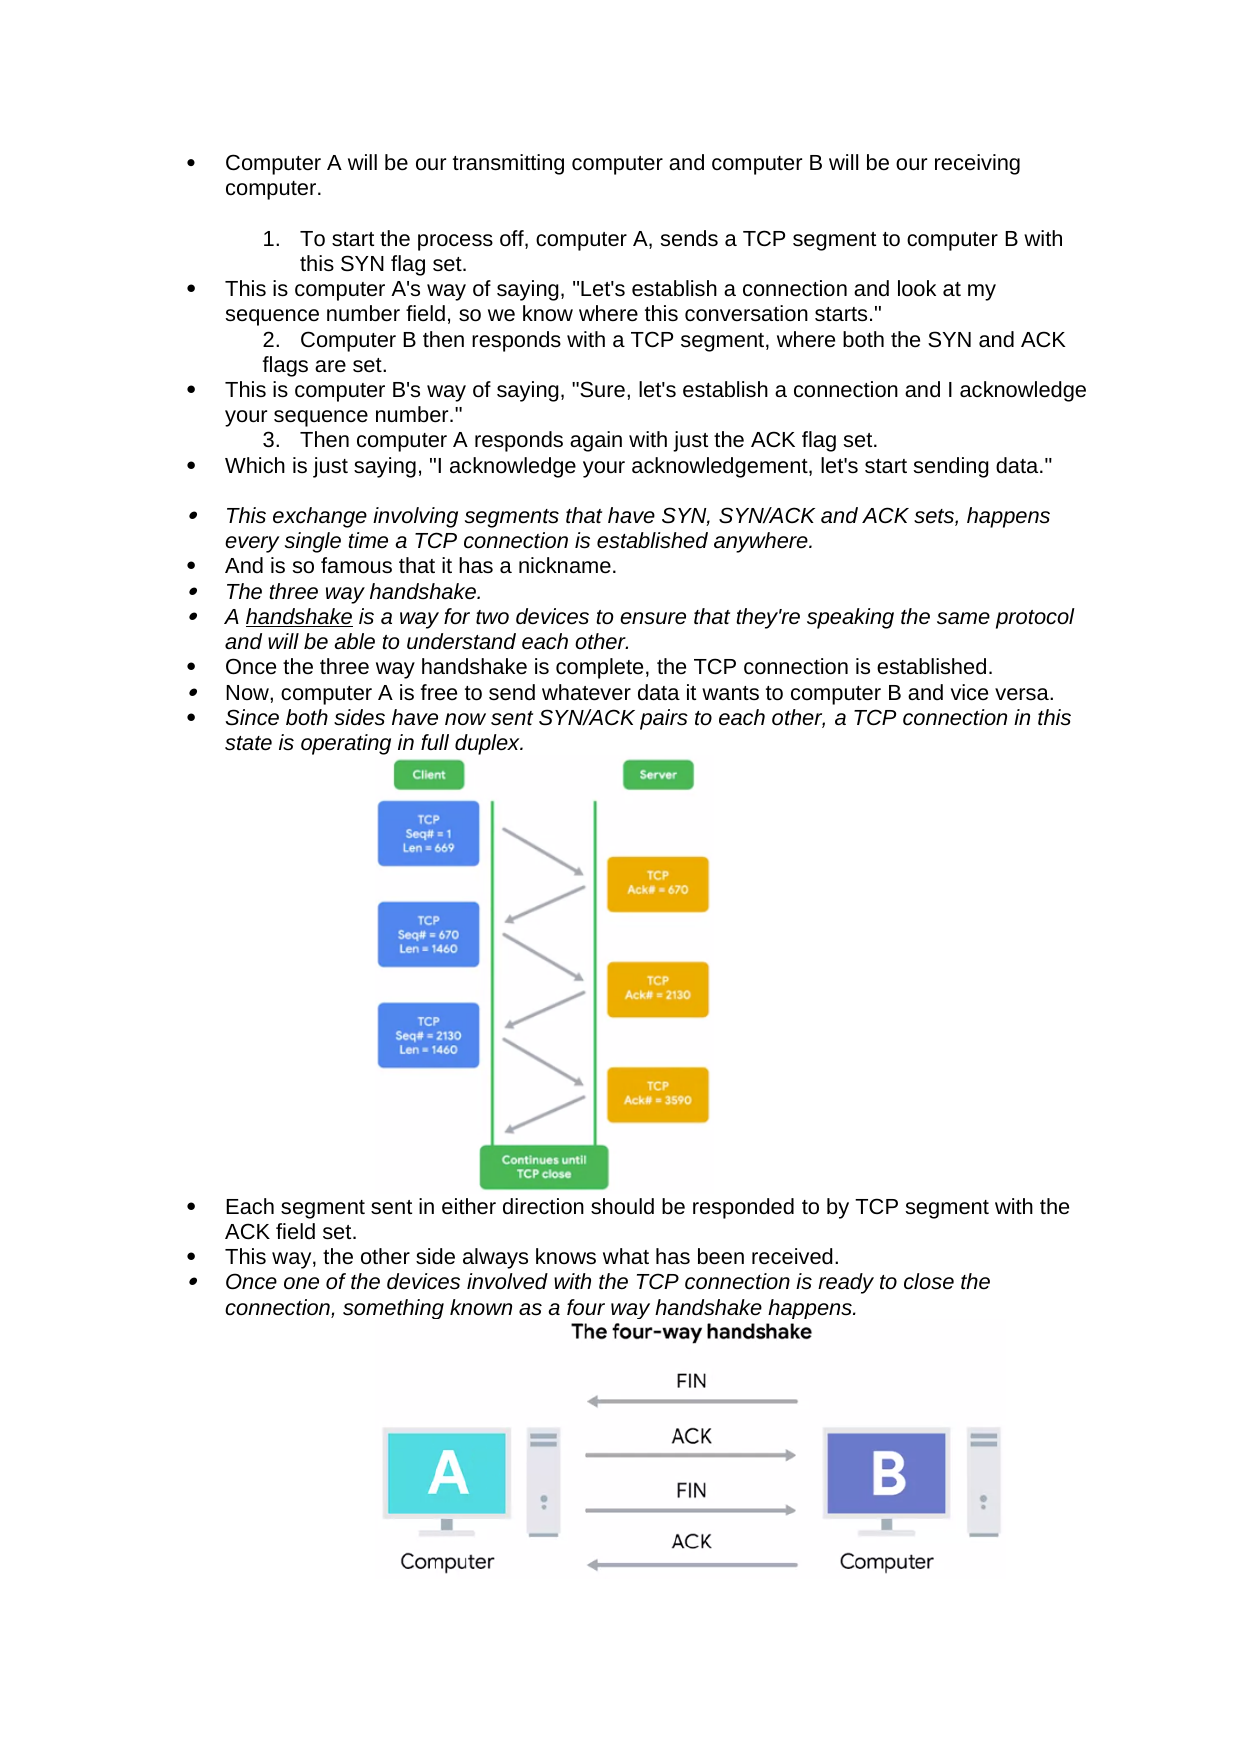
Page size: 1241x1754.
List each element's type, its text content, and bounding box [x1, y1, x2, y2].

list To start the process off, computer A, sends a TCP segment to computer B with this SYN flag set. [262, 226, 1090, 276]
list Once the three way handshake is complete, the TCP connection is established. [187, 654, 1090, 679]
list And is so famous that it has a nickname. [187, 553, 1090, 578]
list Which is just saying, "I acknowledge your acknowledgement, let's start sending data." [187, 452, 1090, 478]
list This is computer A's way of saying, "Let's establish a connection and look at my sequence number field, so we know where this conversation starts." [187, 276, 1090, 326]
list The three way handshake. [187, 578, 1090, 604]
text 2. Computer B then responds with a TCP segment, where both the SYN and ACK flags are set. [262, 326, 1090, 377]
picture [375, 1319, 1005, 1579]
list Each segment sent in either direction should be responded to by TCP segment with the ACK field set. [187, 1194, 1090, 1244]
list Now, computer A is free to send whatever data it wants to computer B and vice versa. [187, 679, 1090, 704]
text 3. Then computer A responds again with just the ACK flag set. [262, 427, 1090, 452]
list Once one of the devices involved with the TCP connection is ready to close the connection, something known as a four way handshake happens. [187, 1269, 1090, 1320]
list Computer A will be our transmitting computer and computer B will be our receiving computer. [187, 150, 1090, 200]
list This way, the other side always knows what has been received. [187, 1244, 1090, 1269]
picture [375, 755, 714, 1194]
list A handshake is a way for two devices to ensure that they're speaking the same protocol and will be able to understand each other. [187, 604, 1090, 654]
list This exchange involving segments that have SYN, SYN/ACK and ACK sets, happens every single time a TCP connection is established anywhere. [187, 503, 1090, 553]
list This is computer B's way of saying, "Sure, let's establish a connection and I acknowledge your sequence number." [187, 377, 1090, 427]
list Since both sides have now sent SYN/ACK pairs to each other, a TCP connection in this state is operating in full duplex. [187, 704, 1090, 755]
